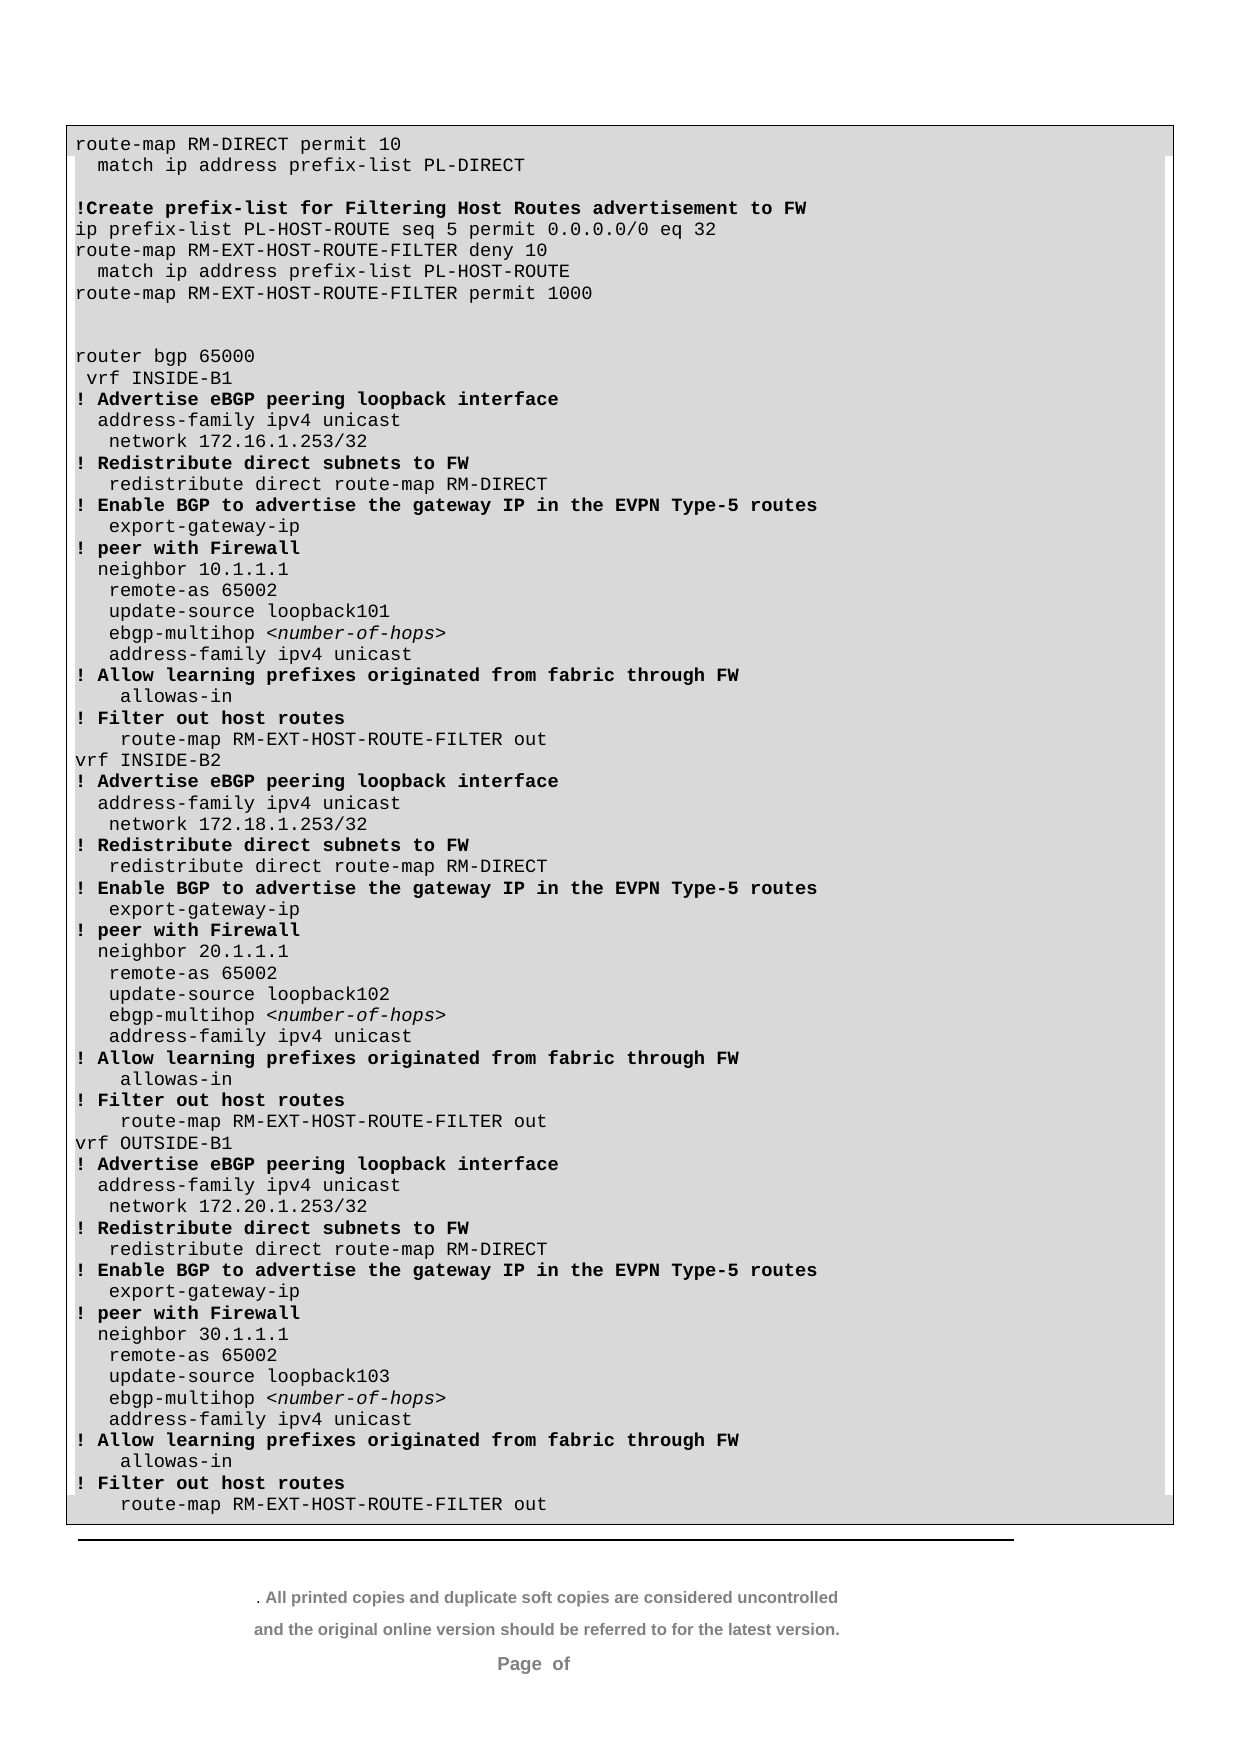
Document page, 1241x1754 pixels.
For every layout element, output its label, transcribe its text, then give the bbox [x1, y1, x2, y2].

text ! Advertise eBGP peering loopback interface [75, 772, 1165, 793]
text ebgp-multihop <number-of-hops> [75, 1006, 1165, 1027]
text network 172.18.1.253/32 [75, 815, 1165, 836]
text match ip address prefix-list PL-DIRECT [75, 156, 1165, 177]
text route-map RM-EXT-HOST-ROUTE-FILTER out [67, 1485, 1173, 1524]
text network 172.16.1.253/32 [75, 432, 1165, 453]
text address-family ipv4 unicast [75, 645, 1165, 666]
text remote-as 65002 [75, 581, 1165, 602]
text ! Enable BGP to advertise the gateway IP in the EVPN Type-5 routes [75, 878, 1165, 900]
text export-gateway-ip [75, 517, 1165, 538]
text match ip address prefix-list PL-HOST-ROUTE [75, 262, 1165, 283]
text address-family ipv4 unicast [75, 1410, 1165, 1431]
text redistribute direct route-map RM-DIRECT [75, 857, 1165, 878]
text remote-as 65002 [75, 963, 1165, 985]
text update-source loopback101 [75, 602, 1165, 623]
text address-family ipv4 unicast [75, 1027, 1165, 1048]
text ! peer with Firewall [75, 538, 1165, 560]
text allowas-in [75, 687, 1165, 708]
text ! Filter out host routes [75, 708, 1165, 730]
text ! Redistribute direct subnets to FW [75, 453, 1165, 475]
text router bgp 65000 [75, 347, 1165, 368]
text ! Allow learning prefixes originated from fabric through FW [75, 1048, 1165, 1070]
text neighbor 10.1.1.1 [75, 560, 1165, 581]
text route-map RM-EXT-HOST-ROUTE-FILTER out [75, 730, 1165, 751]
text remote-as 65002 [75, 1346, 1165, 1367]
text neighbor 20.1.1.1 [75, 942, 1165, 963]
text route-map RM-EXT-HOST-ROUTE-FILTER deny 10 [75, 241, 1165, 262]
text redistribute direct route-map RM-DIRECT [75, 475, 1165, 496]
text ebgp-multihop <number-of-hops> [75, 1388, 1165, 1410]
text address-family ipv4 unicast [75, 793, 1165, 815]
text vrf INSIDE-B1 [75, 368, 1165, 390]
text ebgp-multihop <number-of-hops> [75, 623, 1165, 645]
text ! Filter out host routes [75, 1091, 1165, 1112]
text ! Allow learning prefixes originated from fabric through FW [75, 1431, 1165, 1452]
text neighbor 30.1.1.1 [75, 1325, 1165, 1346]
text allowas-in [75, 1070, 1165, 1091]
text ! peer with Firewall [75, 1303, 1165, 1325]
text ! Allow learning prefixes originated from fabric through FW [75, 666, 1165, 687]
text allowas-in [75, 1452, 1165, 1473]
text route-map RM-EXT-HOST-ROUTE-FILTER out [75, 1112, 1165, 1133]
text redistribute direct route-map RM-DIRECT [75, 1240, 1165, 1261]
text route-map RM-DIRECT permit 10 [67, 126, 1173, 156]
text export-gateway-ip [75, 1282, 1165, 1303]
text vrf OUTSIDE-B1 [75, 1133, 1165, 1155]
text ! Enable BGP to advertise the gateway IP in the EVPN Type-5 routes [75, 1261, 1165, 1282]
text network 172.20.1.253/32 [75, 1197, 1165, 1218]
text ! Enable BGP to advertise the gateway IP in the EVPN Type-5 routes [75, 496, 1165, 517]
text update-source loopback102 [75, 985, 1165, 1006]
text ! Redistribute direct subnets to FW [75, 836, 1165, 857]
text export-gateway-ip [75, 900, 1165, 921]
text address-family ipv4 unicast [75, 1176, 1165, 1197]
text route-map RM-EXT-HOST-ROUTE-FILTER permit 1000 [75, 283, 1165, 305]
text ! Advertise eBGP peering loopback interface [75, 390, 1165, 411]
text ! Advertise eBGP peering loopback interface [75, 1155, 1165, 1176]
text ip prefix-list PL-HOST-ROUTE seq 5 permit 0.0.0.0/0 eq 32 [75, 220, 1165, 241]
text !Create prefix-list for Filtering Host Routes advertisement to FW [75, 198, 1165, 220]
text update-source loopback103 [75, 1367, 1165, 1388]
text ! Redistribute direct subnets to FW [75, 1218, 1165, 1240]
text vrf INSIDE-B2 [75, 751, 1165, 772]
text address-family ipv4 unicast [75, 411, 1165, 432]
text ! peer with Firewall [75, 921, 1165, 942]
